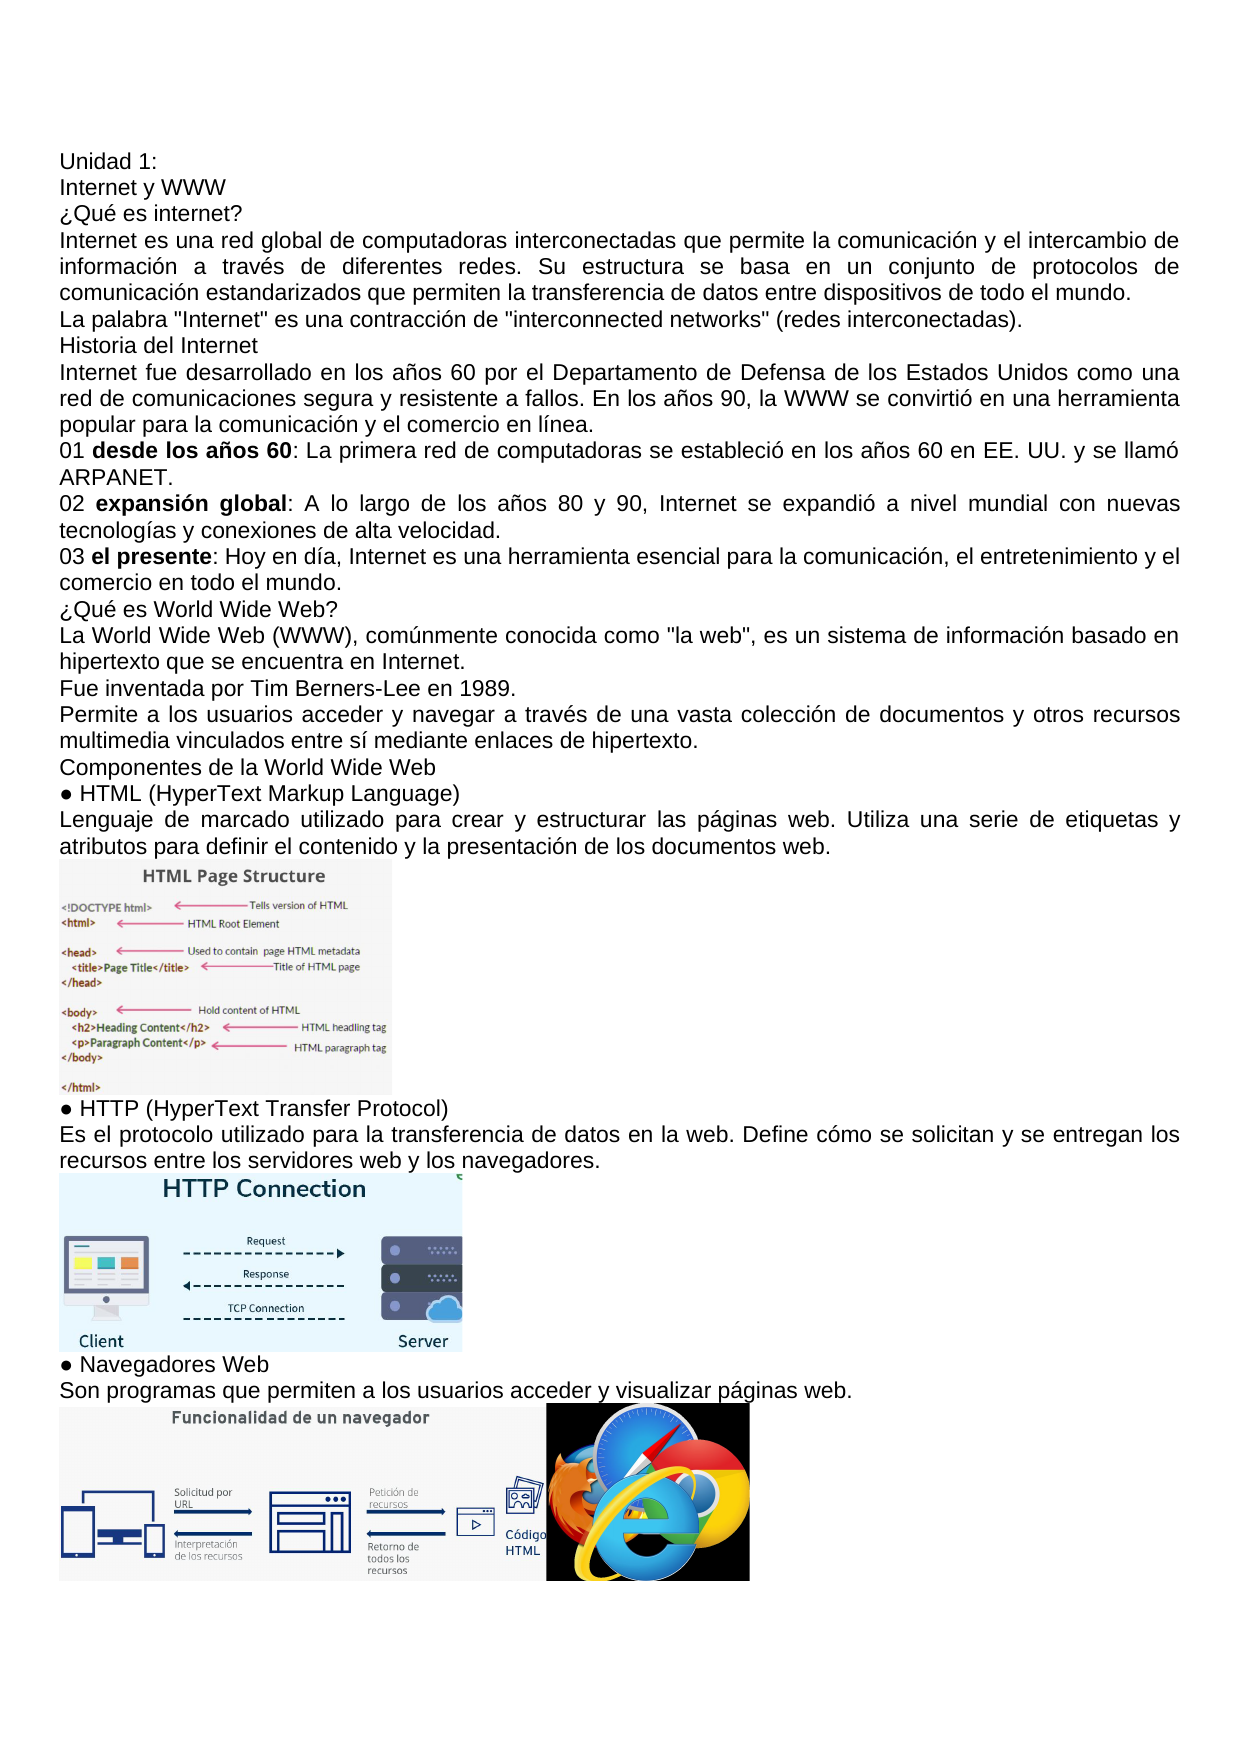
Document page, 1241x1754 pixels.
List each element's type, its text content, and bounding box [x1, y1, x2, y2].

text Internet y WWW [59, 174, 1181, 200]
text 01 desde los años 60: La primera red de computadoras se estableció en los años 60 en EE. UU. y se llamó ARPANET. [59, 437, 1181, 490]
text Lenguaje de marcado utilizado para crear y estructurar las páginas web. Utiliza una serie de etiquetas y atributos para definir el contenido y la presentación de los documentos web. [59, 806, 1181, 859]
text Son programas que permiten a los usuarios acceder y visualizar páginas web. [59, 1377, 1181, 1404]
text Unidad 1: [59, 148, 1181, 174]
text La World Wide Web (WWW), comúnmente conocida como "la web", es un sistema de información basado en hipertexto que se encuentra en Internet. [59, 622, 1181, 675]
text ● HTTP (HyperText Transfer Protocol) [59, 1095, 1181, 1121]
text Historia del Internet [59, 332, 1181, 358]
text 03 el presente: Hoy en día, Internet es una herramienta esencial para la comunicación, el entretenimiento y el comercio en todo el mundo. [59, 543, 1181, 596]
text Internet es una red global de computadoras interconectadas que permite la comunicación y el intercambio de información a través de diferentes redes. Su estructura se basa en un conjunto de protocolos de comunicación estandarizados que permiten la transferencia de datos entre dispositivos de todo el mundo. [59, 227, 1181, 306]
text Es el protocolo utilizado para la transferencia de datos en la web. Define cómo se solicitan y se entregan los recursos entre los servidores web y los navegadores. [59, 1121, 1181, 1174]
text Fue inventada por Tim Berners-Lee en 1989. [59, 675, 1181, 701]
text Permite a los usuarios acceder y navegar a través de una vasta colección de documentos y otros recursos multimedia vinculados entre sí mediante enlaces de hipertexto. [59, 701, 1181, 754]
text 02 expansión global: A lo largo de los años 80 y 90, Internet se expandió a nivel mundial con nuevas tecnologías y conexiones de alta velocidad. [59, 490, 1181, 543]
text ● Navegadores Web [59, 1351, 1181, 1377]
text ¿Qué es internet? [59, 200, 1181, 227]
text Internet fue desarrollado en los años 60 por el Departamento de Defensa de los Estados Unidos como una red de comunicaciones segura y resistente a fallos. En los años 90, la WWW se convirtió en una herramienta popular para la comunicación y el comercio en línea. [59, 358, 1181, 437]
text ¿Qué es World Wide Web? [59, 596, 1181, 622]
text ● HTML (HyperText Markup Language) [59, 780, 1181, 806]
text La palabra "Internet" es una contracción de "interconnected networks" (redes interconectadas). [59, 306, 1181, 332]
text Componentes de la World Wide Web [59, 754, 1181, 780]
